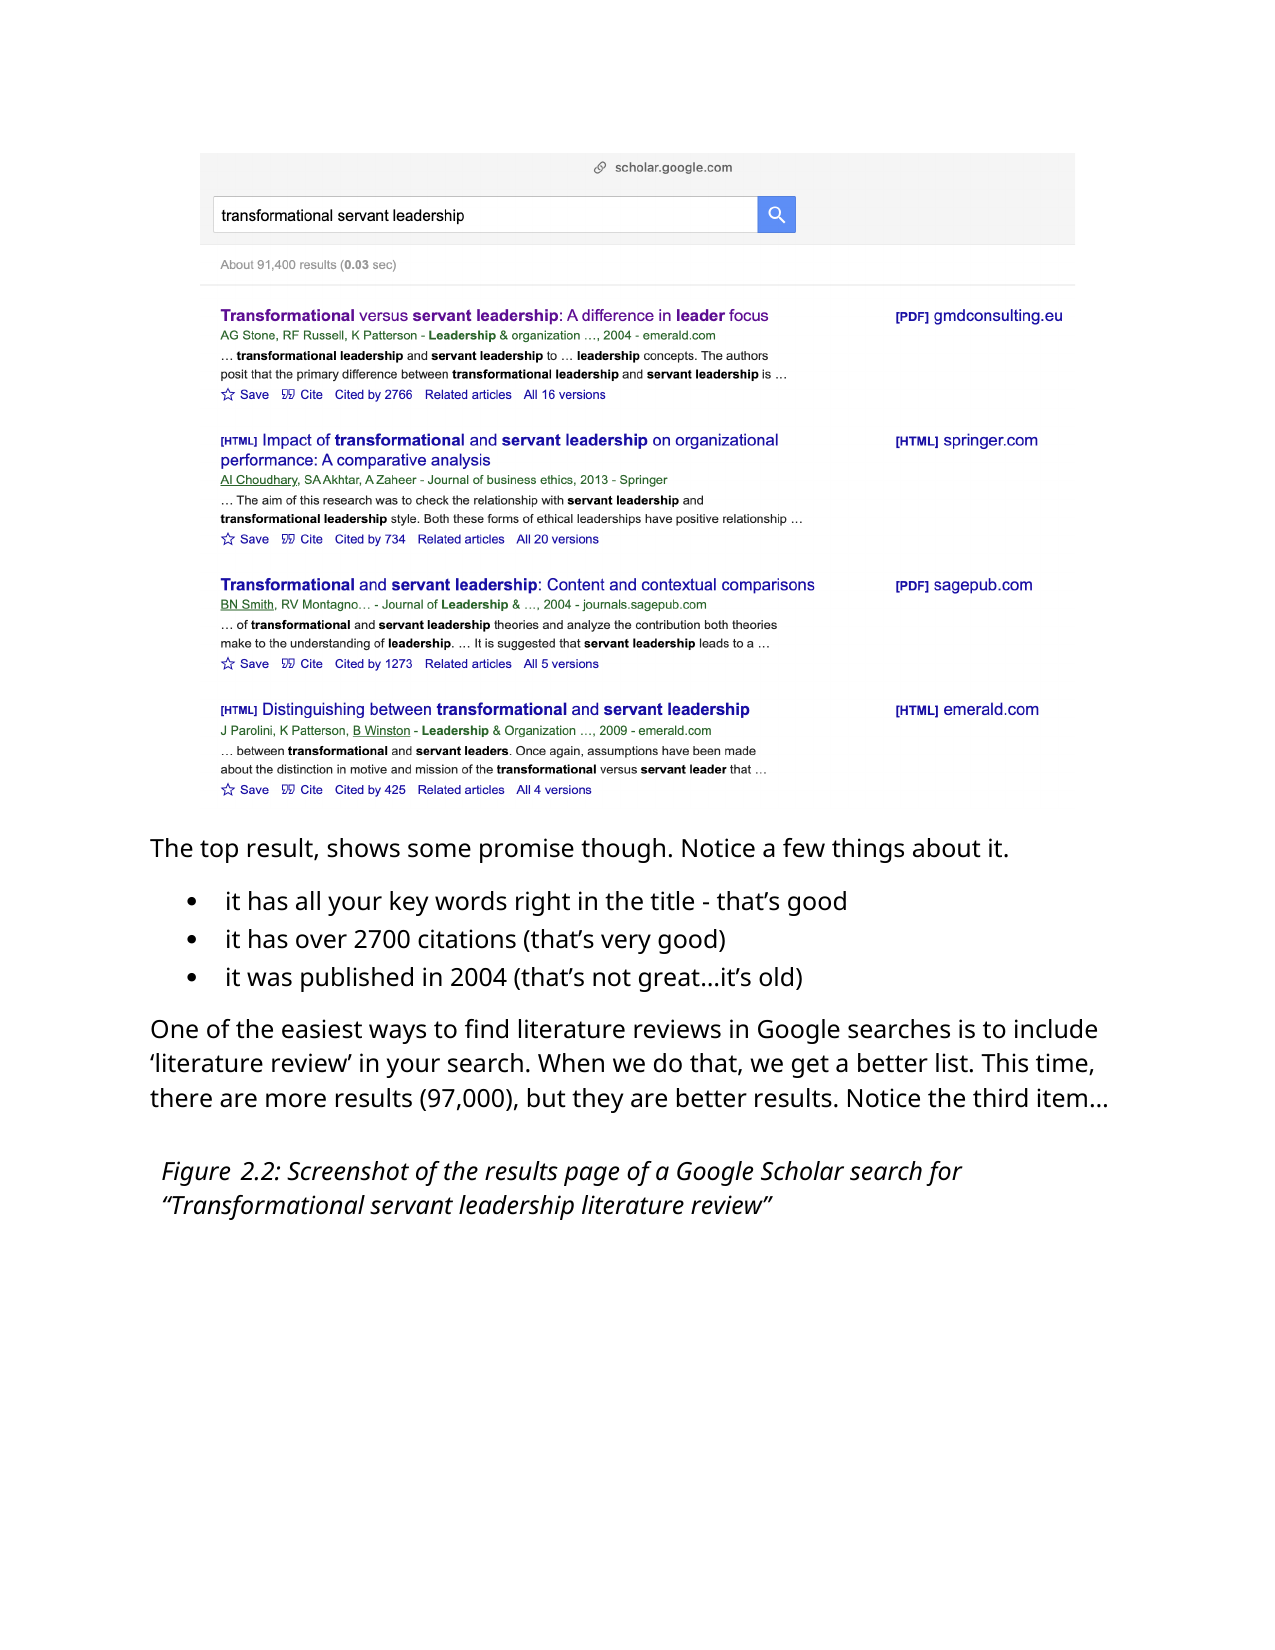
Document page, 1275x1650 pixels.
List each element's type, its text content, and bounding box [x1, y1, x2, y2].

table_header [150, 1133, 1125, 1234]
text The top result, shows some promise though. Notice a few things about it. [150, 831, 1125, 865]
list it has all your key words right in the title - that’s good [187, 884, 1125, 918]
picture [200, 153, 1075, 809]
list it was published in 2004 (that’s not great…it’s old) [187, 959, 1125, 993]
text One of the easiest ways to find literature reviews in Google searches is to include ‘literature review’ in your search. When we do that, we get a better list. This time, there are more results (97,000), but they are better results. Notice the third item… [150, 1012, 1125, 1114]
table_header Figure 2.1: Screenshot of the results page of a Google Scholar search for “Transformational servant leadership” [150, 150, 1125, 812]
list it has over 2700 citations (that’s very good) [187, 921, 1125, 956]
